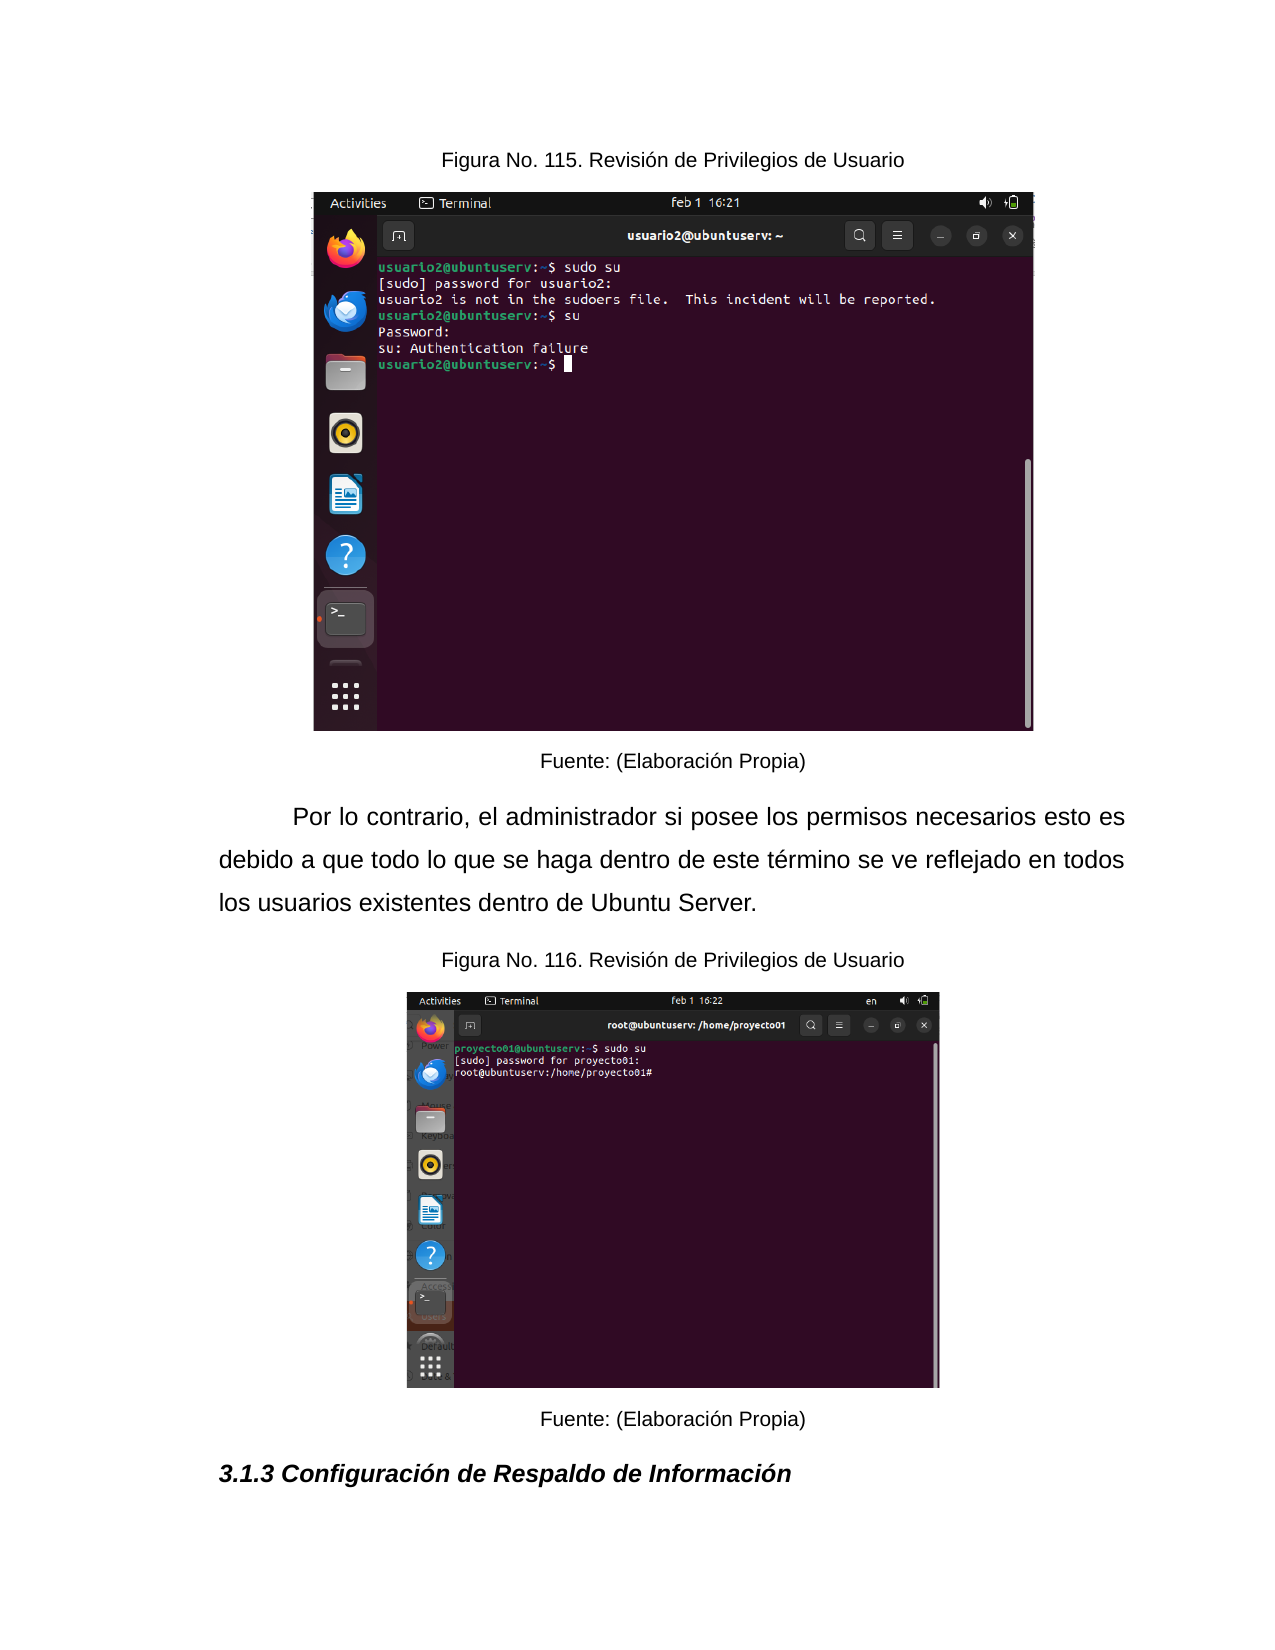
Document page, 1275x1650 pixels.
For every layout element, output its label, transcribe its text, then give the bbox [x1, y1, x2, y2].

text Figura No. 115. Revisión de Privilegios de Usuario [218, 148, 1127, 172]
text Figura No. 116. Revisión de Privilegios de Usuario [218, 947, 1127, 971]
text 3.1.3 Configuración de Respaldo de Información [218, 1459, 1127, 1488]
text Fuente: (Elaboración Propia) [218, 1406, 1127, 1430]
text Fuente: (Elaboración Propia) [218, 749, 1127, 773]
picture [311, 192, 1035, 731]
picture [406, 992, 940, 1388]
text Por lo contrario, el administrador si posee los permisos necesarios esto es debido a que todo lo que se haga dentro de este término se ve reflejado en todos los usuarios existentes dentro de Ubuntu Server. [218, 801, 1127, 916]
